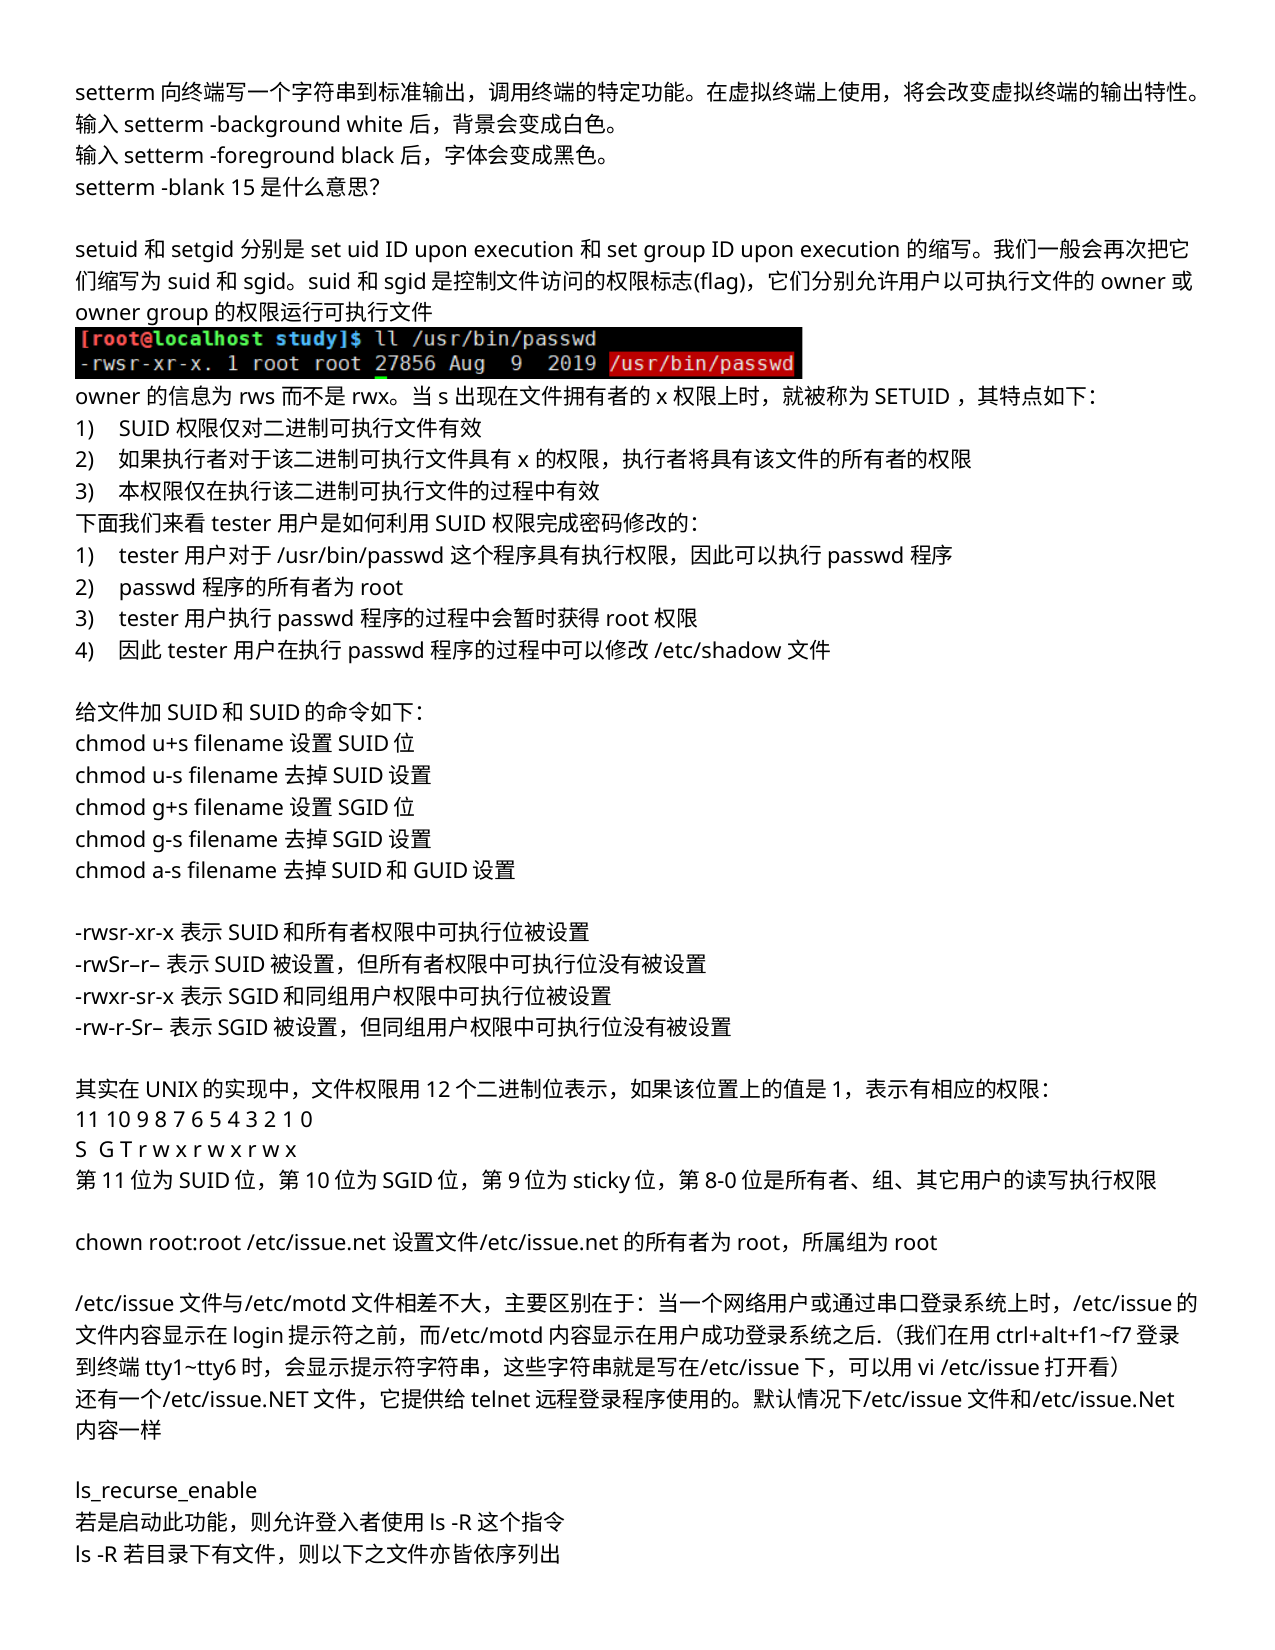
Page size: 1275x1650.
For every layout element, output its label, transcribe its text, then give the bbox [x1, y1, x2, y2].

text 若是启动此功能，则允许登入者使用ls -R 这个指令 [75, 1505, 1200, 1537]
text 第11位为SUID位，第10位为SGID位，第9位为sticky位，第8-0位是所有者、组、其它用户的读写执行权限 [75, 1163, 1200, 1195]
text setterm向终端写一个字符串到标准输出，调用终端的特定功能。在虚拟终端上使用，将会改变虚拟终端的输出特性。 [75, 75, 1200, 107]
list passwd 程序的所有者为 root [75, 569, 1200, 601]
picture [75, 327, 803, 379]
text chmod u-s filename 去掉SUID设置 [75, 758, 1200, 790]
text owner 的信息为 rws 而不是 rwx。当 s 出现在文件拥有者的 x 权限上时，就被称为SETUID ，其特点如下： [75, 379, 1200, 411]
text setuid 和 setgid 分别是 set uid ID upon execution 和 set group ID upon execution 的缩写。我们一般会再次把它们缩写为 suid 和 sgid。suid 和 sgid是控制文件访问的权限标志(flag)，它们分别允许用户以可执行文件的 owner 或 owner group 的权限运行可执行文件 [75, 232, 1200, 327]
text 还有一个/etc/issue.NET文件，它提供给telnet远程登录程序使用的。默认情况下/etc/issue文件和/etc/issue.Net内容一样 [75, 1382, 1200, 1445]
text 下面我们来看 tester 用户是如何利用 SUID 权限完成密码修改的： [75, 506, 1200, 538]
text -rwSr–r– 表示SUID被设置，但所有者权限中可执行位没有被设置 [75, 947, 1200, 979]
list tester 用户执行 passwd 程序的过程中会暂时获得 root 权限 [75, 601, 1200, 633]
list tester 用户对于 /usr/bin/passwd 这个程序具有执行权限，因此可以执行 passwd 程序 [75, 538, 1200, 569]
text setterm -blank 15是什么意思？ [75, 170, 1200, 202]
list SUID 权限仅对二进制可执行文件有效 [75, 411, 1200, 442]
text chmod g-s filename 去掉SGID设置 [75, 822, 1200, 853]
text 其实在UNIX的实现中，文件权限用12个二进制位表示，如果该位置上的值是1，表示有相应的权限： [75, 1072, 1200, 1104]
text -rw-r-Sr– 表示SGID被设置，但同组用户权限中可执行位没有被设置 [75, 1010, 1200, 1042]
text S G T r w x r w x r w x [75, 1133, 1200, 1163]
text -rwsr-xr-x 表示SUID和所有者权限中可执行位被设置 [75, 915, 1200, 947]
text 给文件加SUID和SUID的命令如下： [75, 695, 1200, 726]
text 11 10 9 8 7 6 5 4 3 2 1 0 [75, 1104, 1200, 1133]
text /etc/issue文件与/etc/motd文件相差不大，主要区别在于：当一个网络用户或通过串口登录系统上时，/etc/issue的文件内容显示在login提示符之前，而/etc/motd内容显示在用户成功登录系统之后.（我们在用ctrl+alt+f1~f7登录到终端tty1~tty6时，会显示提示符字符串，这些字符串就是写在/etc/issue下，可以用vi /etc/issue打开看） [75, 1286, 1200, 1382]
list 因此 tester 用户在执行 passwd 程序的过程中可以修改 /etc/shadow 文件 [75, 633, 1200, 665]
text 输入 setterm -background white 后，背景会变成白色。 [75, 107, 1200, 138]
list 如果执行者对于该二进制可执行文件具有 x 的权限，执行者将具有该文件的所有者的权限 [75, 442, 1200, 474]
text chown root:root /etc/issue.net 设置文件/etc/issue.net的所有者为root，所属组为root [75, 1225, 1200, 1257]
text -rwxr-sr-x 表示SGID和同组用户权限中可执行位被设置 [75, 979, 1200, 1010]
text ls_recurse_enable [75, 1475, 1200, 1505]
text ls -R 若目录下有文件，则以下之文件亦皆依序列出 [75, 1537, 1200, 1568]
list 本权限仅在执行该二进制可执行文件的过程中有效 [75, 474, 1200, 506]
text chmod g+s filename 设置SGID位 [75, 790, 1200, 822]
text 输入 setterm -foreground black 后，字体会变成黑色。 [75, 138, 1200, 170]
text chmod u+s filename 设置SUID位 [75, 726, 1200, 758]
text chmod a-s filename 去掉SUID和GUID设置 [75, 853, 1200, 885]
